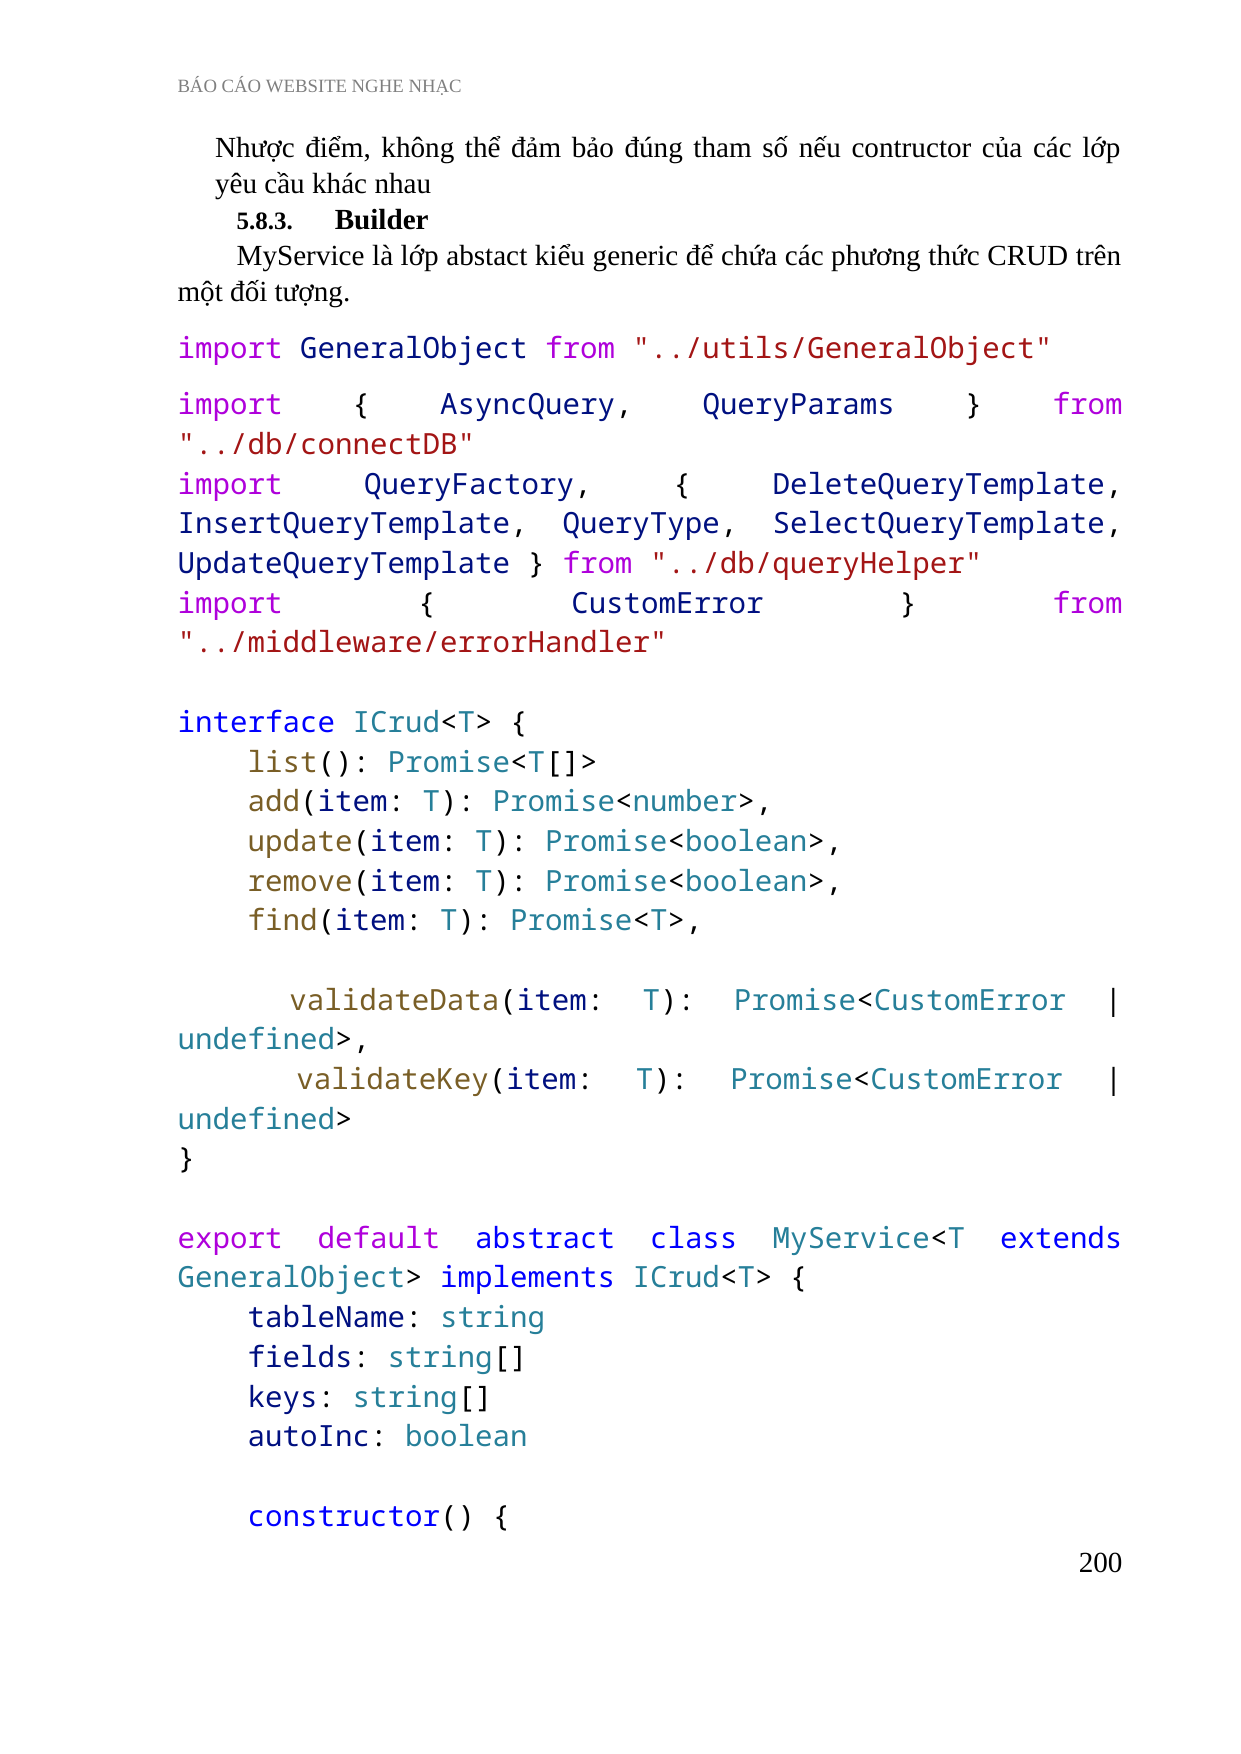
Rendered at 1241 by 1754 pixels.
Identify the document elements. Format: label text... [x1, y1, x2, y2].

text find(item: T): Promise<T>, [177, 899, 1122, 939]
text import { AsyncQuery, QueryParams } from "../db/connectDB" [177, 384, 1122, 463]
text update(item: T): Promise<boolean>, [177, 820, 1122, 860]
text } [177, 1138, 1122, 1177]
text list(): Promise<T[]> [177, 741, 1122, 781]
text validateKey(item: T): Promise<CustomError | undefined> [177, 1058, 1122, 1138]
text tableName: string [177, 1296, 1122, 1336]
list Builder [236, 202, 1122, 236]
text export default abstract class MyService<T extends GeneralObject> implements ICrud<T> { [177, 1217, 1122, 1296]
text constructor() { [177, 1495, 1122, 1534]
text autoInc: boolean [177, 1416, 1122, 1455]
text import { CustomError } from "../middleware/errorHandler" [177, 582, 1122, 661]
text add(item: T): Promise<number>, [177, 781, 1122, 820]
text fields: string[] [177, 1336, 1122, 1376]
text import QueryFactory, { DeleteQueryTemplate, InsertQueryTemplate, QueryType, SelectQueryTemplate, UpdateQueryTemplate } from "../db/queryHelper" [177, 463, 1122, 582]
text keys: string[] [177, 1376, 1122, 1416]
text interface ICrud<T> { [177, 701, 1122, 741]
text import GeneralObject from "../utils/GeneralObject" [177, 327, 1122, 367]
text remove(item: T): Promise<boolean>, [177, 860, 1122, 899]
list MyService là lớp abstact kiểu generic để chứa các phương thức CRUD trên một đối tượng. [177, 238, 1122, 308]
text validateData(item: T): Promise<CustomError | undefined>, [177, 979, 1122, 1058]
list Nhược điểm, không thể đảm bảo đúng tham số nếu contructor của các lớp yêu cầu khác nhau [215, 130, 1122, 199]
